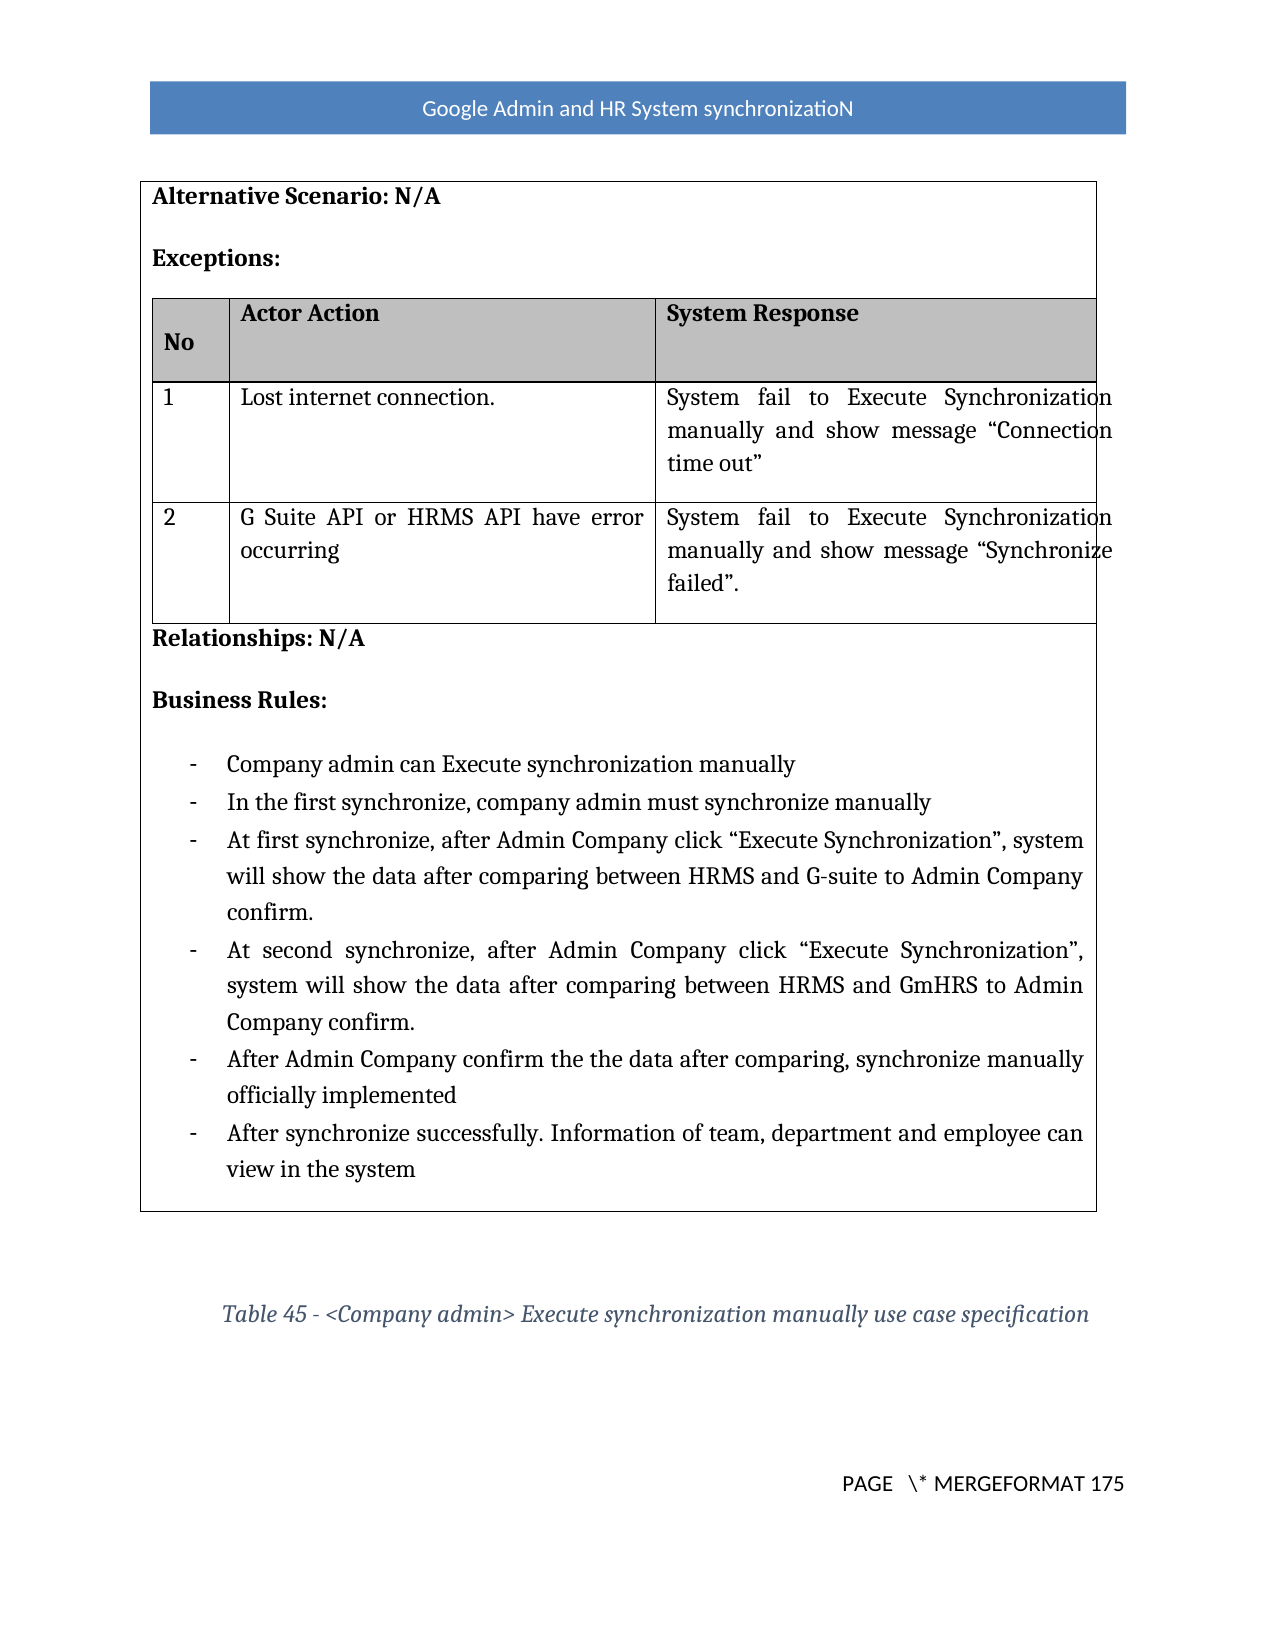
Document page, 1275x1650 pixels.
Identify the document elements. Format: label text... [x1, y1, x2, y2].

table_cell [141, 182, 1096, 1211]
